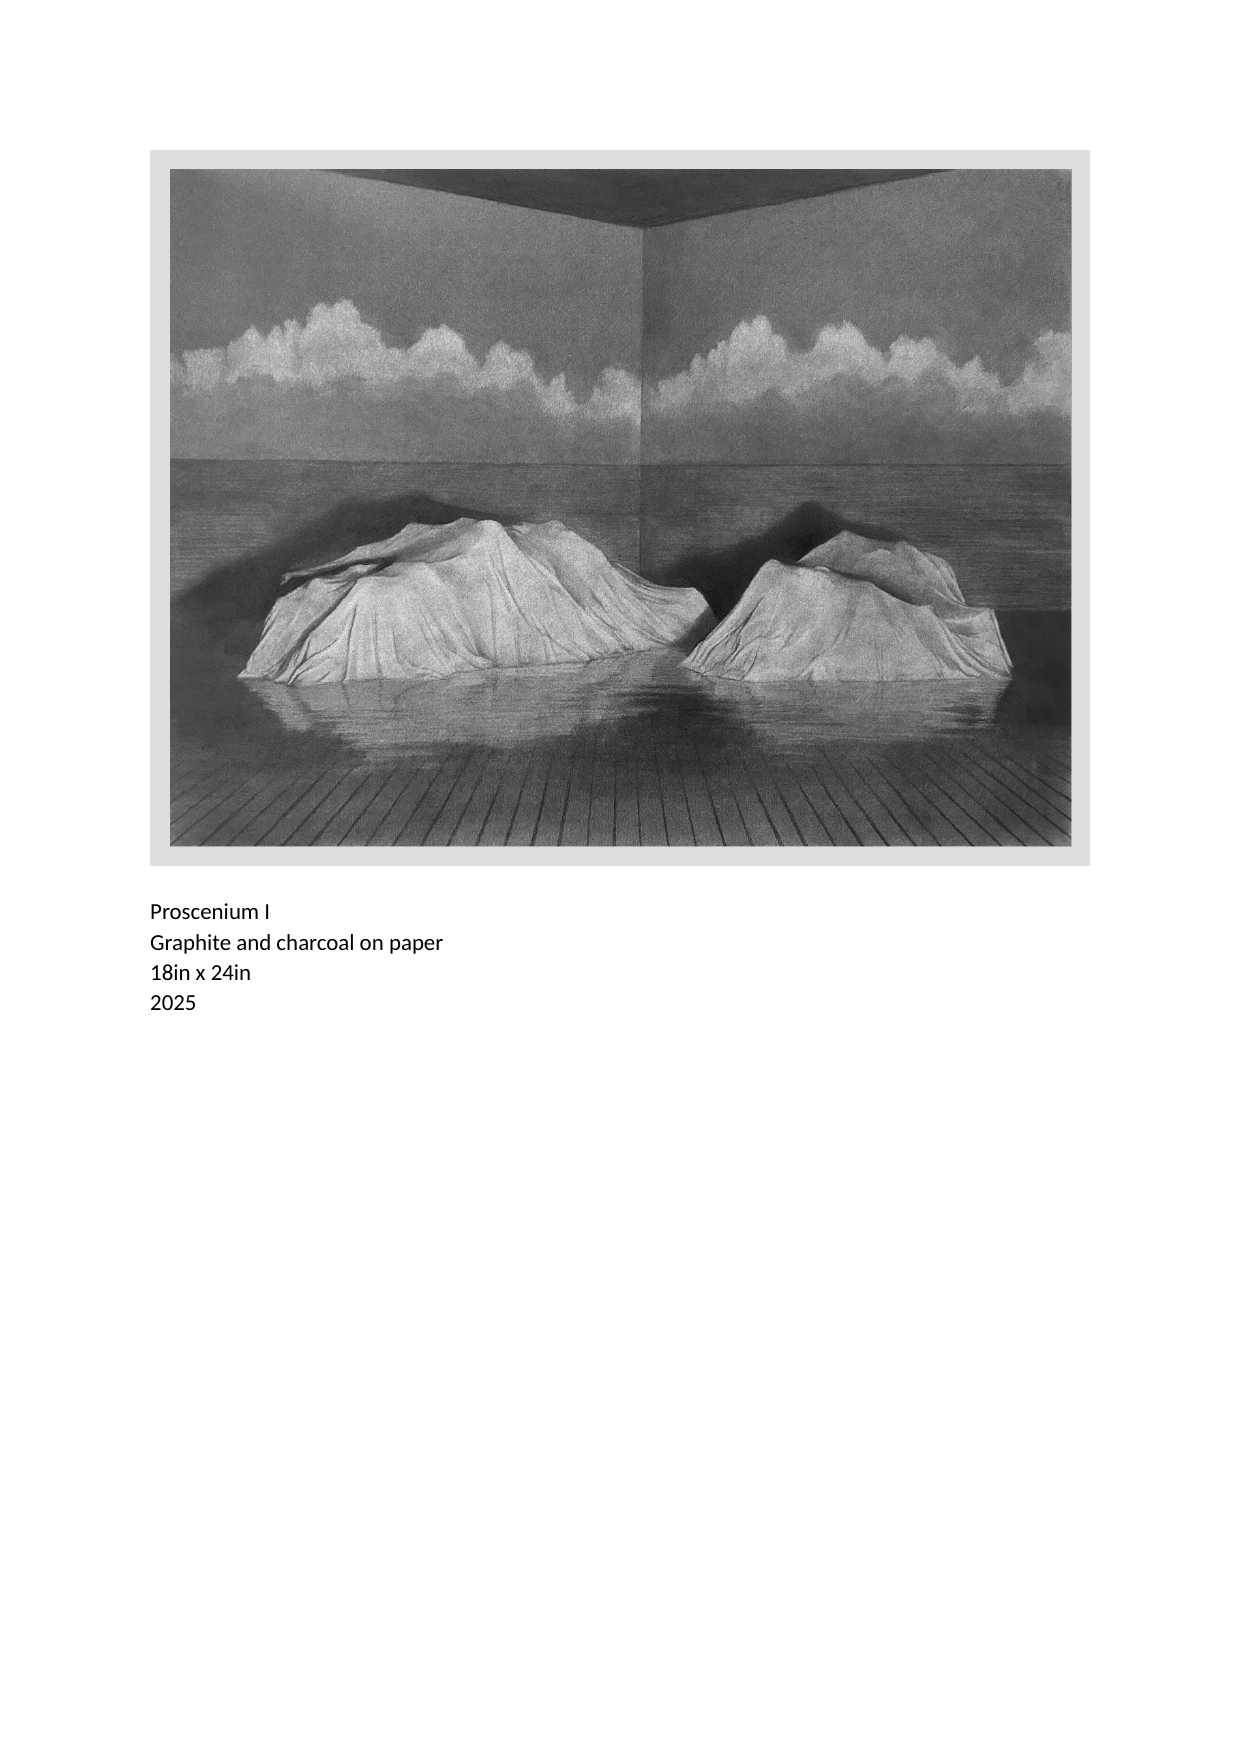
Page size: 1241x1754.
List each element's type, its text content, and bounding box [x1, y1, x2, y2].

picture [150, 150, 1091, 866]
text Proscenium I Graphite and charcoal on paper 18in x 24in 2025 [150, 866, 1090, 1046]
